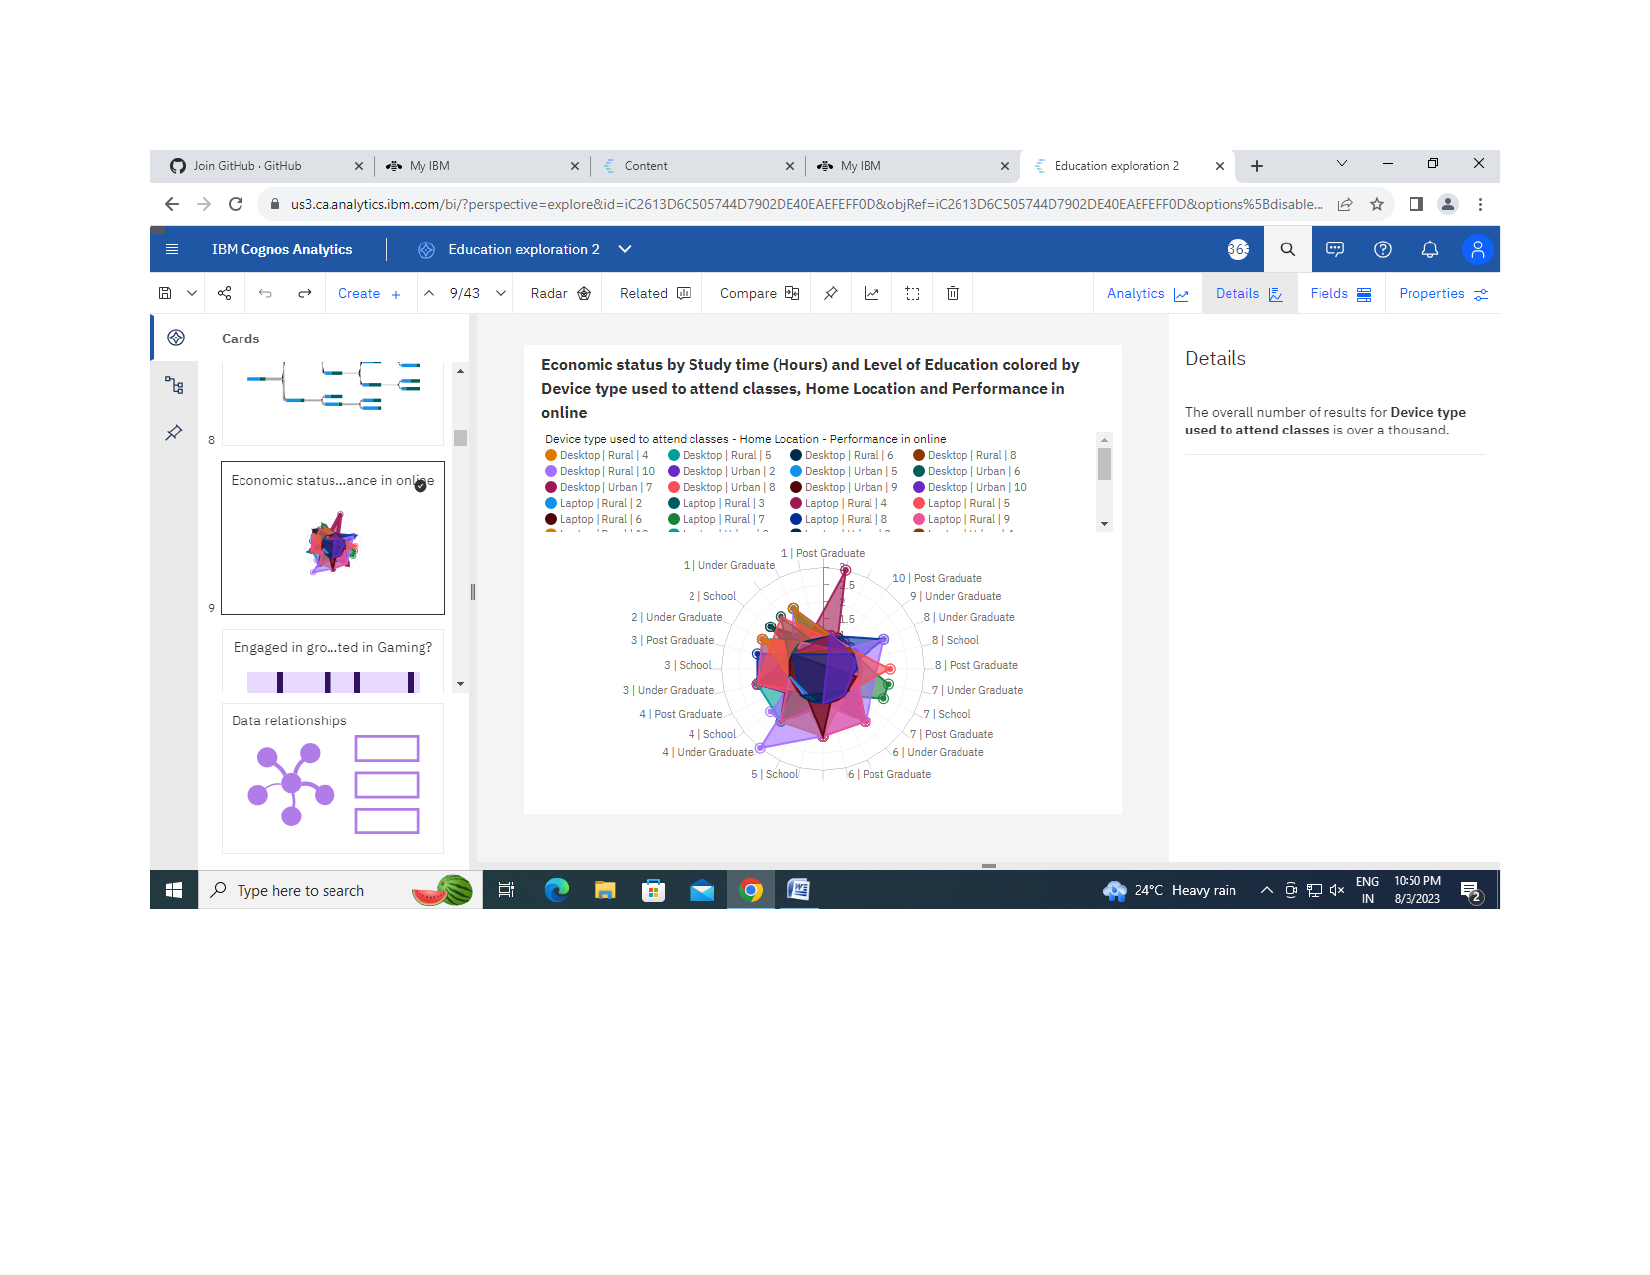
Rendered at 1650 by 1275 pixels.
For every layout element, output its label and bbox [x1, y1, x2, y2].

picture [150, 150, 1500, 909]
